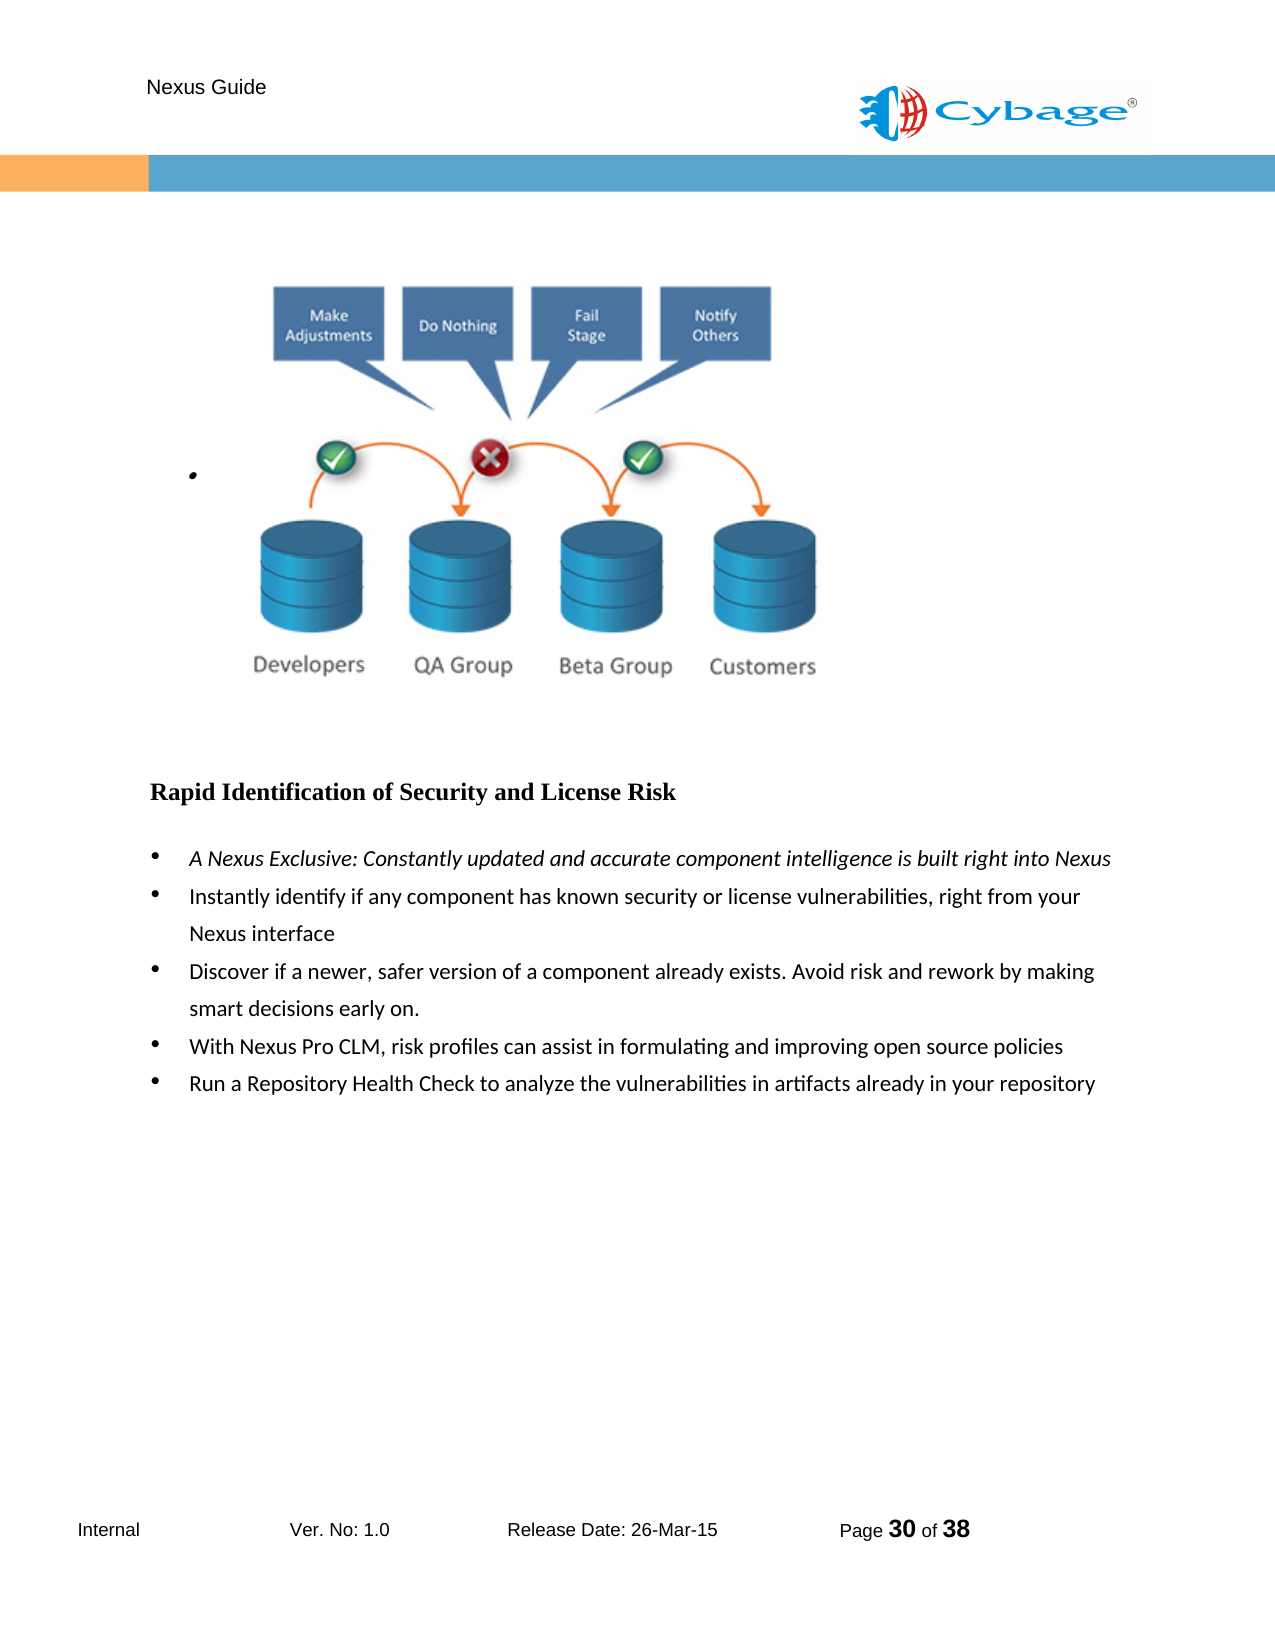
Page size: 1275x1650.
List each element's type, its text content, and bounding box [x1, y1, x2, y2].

picture [225, 252, 850, 700]
list Run a Repository Health Check to analyze the vulnerabilities in artifacts already in your repository [152, 1060, 1125, 1098]
list Discover if a newer, safer version of a component already exists. Avoid risk and rework by making smart decisions early on. [152, 948, 1125, 1023]
list With Nexus Pro CLM, risk profiles can assist in formulating and improving open source policies [152, 1023, 1125, 1060]
picture [851, 75, 1150, 155]
list Instantly identify if any component has known security or license vulnerabilities, right from your Nexus interface [152, 873, 1125, 948]
subtitle Rapid Identification of Security and License Risk [150, 734, 1125, 806]
list A Nexus Exclusive: Constantly updated and accurate component intelligence is built right into Nexus [152, 835, 1125, 873]
